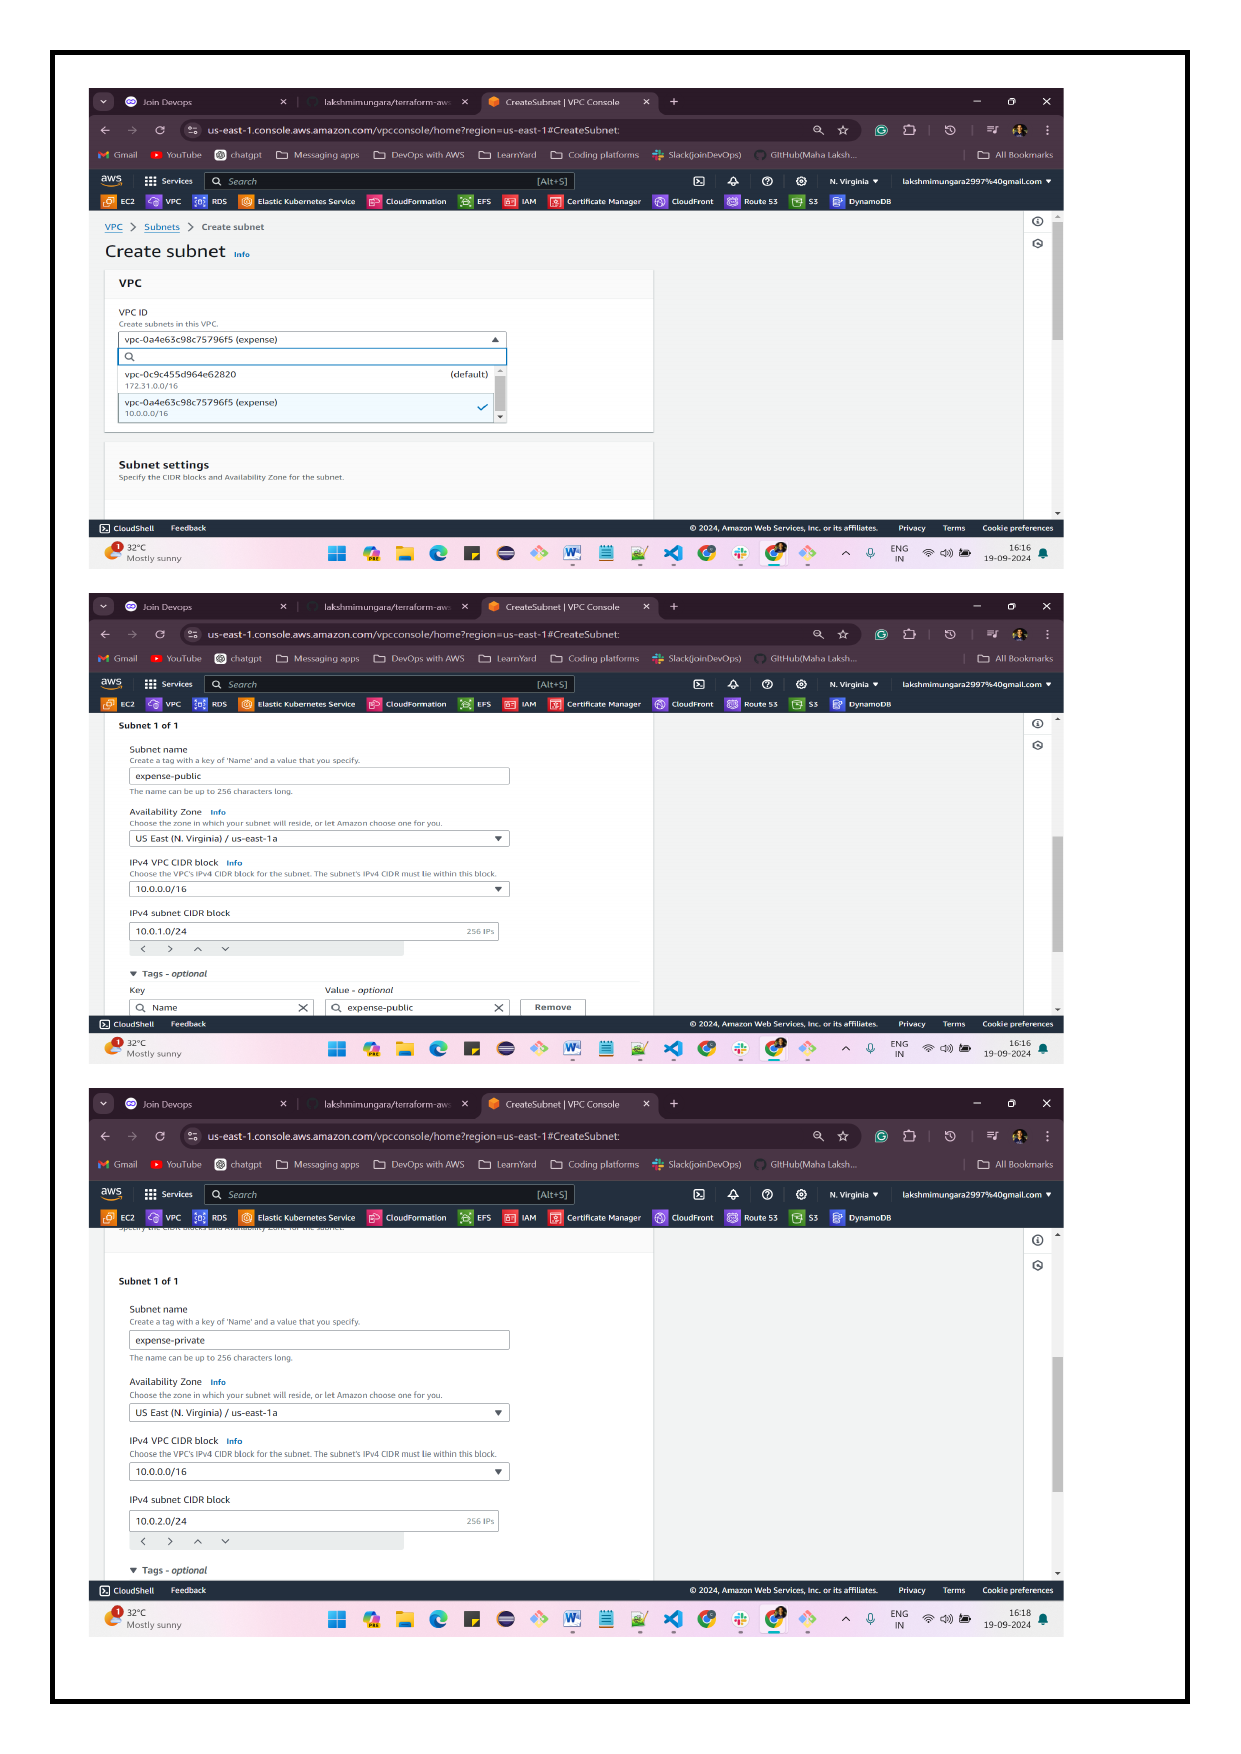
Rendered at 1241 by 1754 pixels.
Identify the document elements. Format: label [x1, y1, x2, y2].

picture [88, 88, 1064, 569]
picture [88, 1088, 1064, 1637]
picture [88, 593, 1064, 1064]
